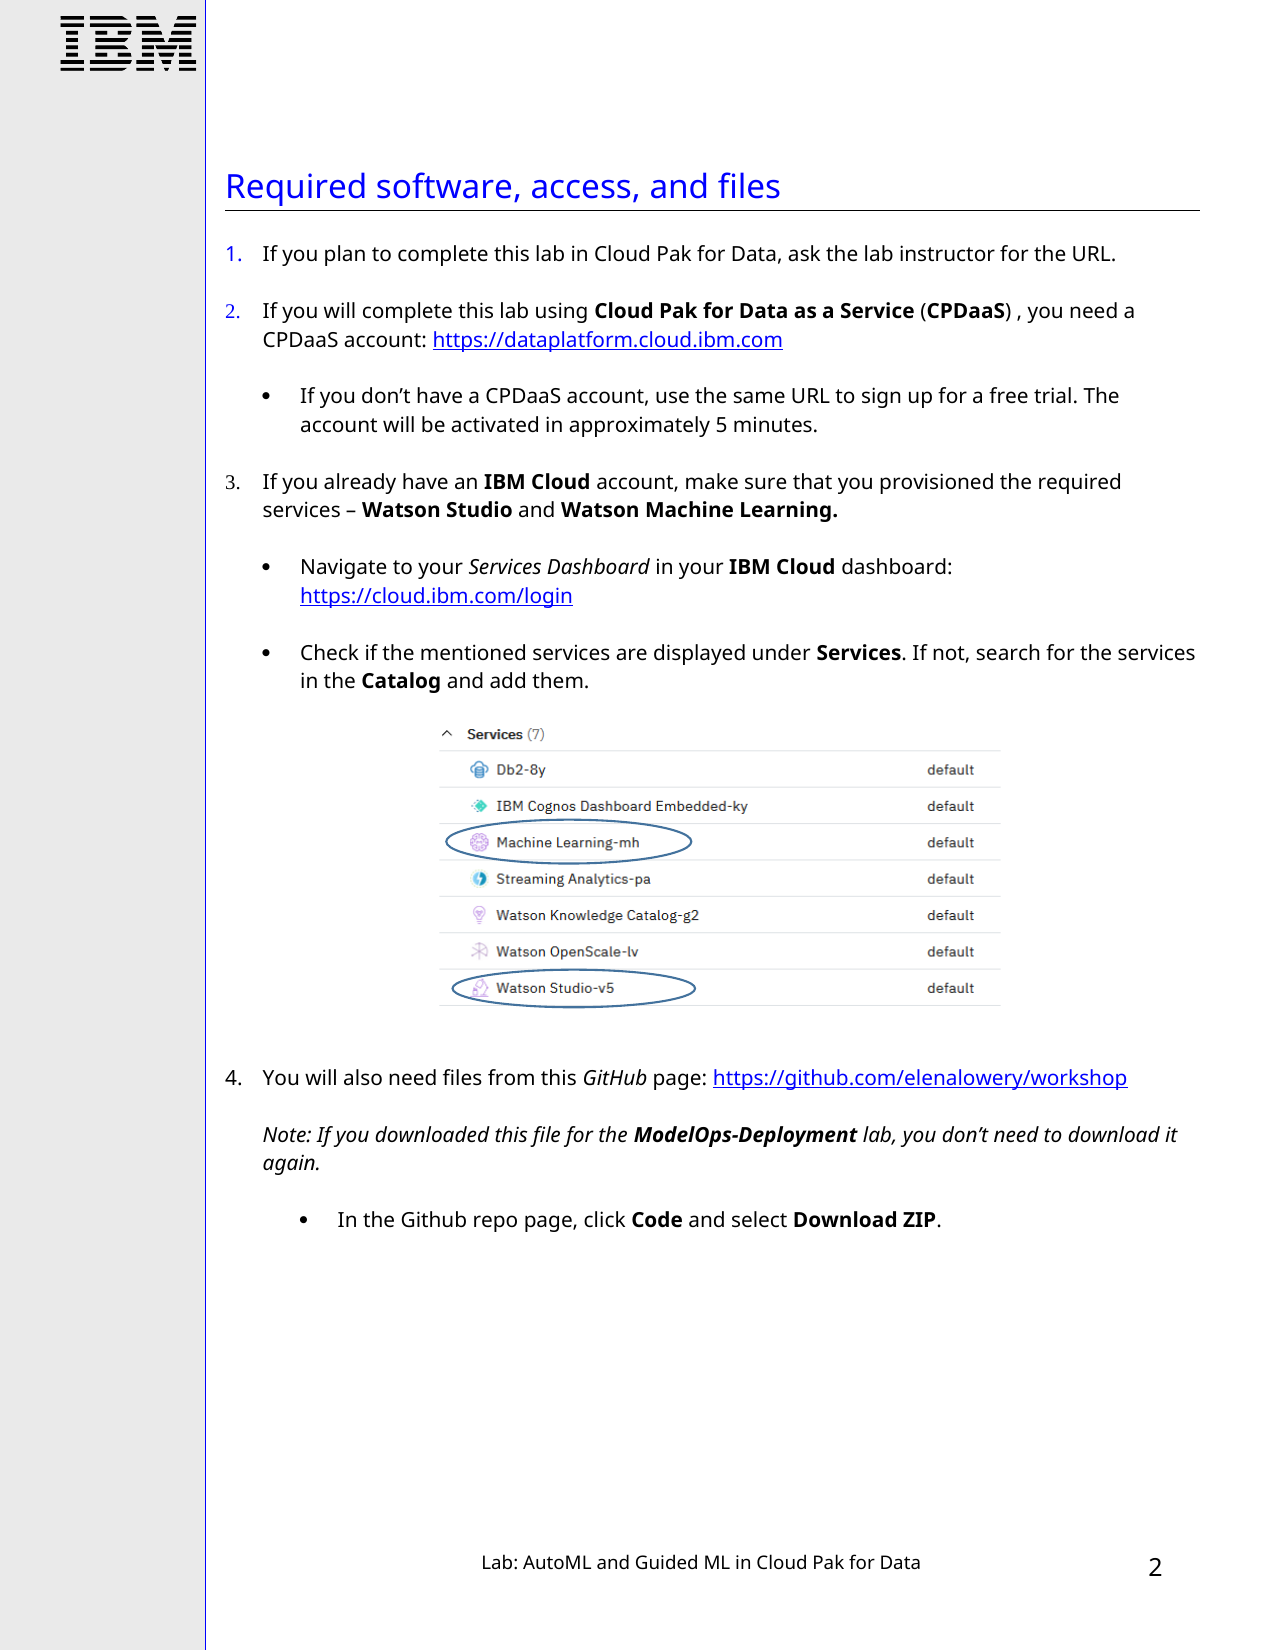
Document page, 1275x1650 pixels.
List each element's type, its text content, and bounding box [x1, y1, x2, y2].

list If you will complete this lab using Cloud Pak for Data as a Service (CPDaaS) , you need a CPDaaS account: https://dataplatform.cloud.ibm.com [225, 296, 1200, 353]
list If you don’t have a CPDaaS account, use the same URL to sign up for a free trial. The account will be activated in approximately 5 minutes. [262, 382, 1200, 438]
picture [439, 722, 1001, 1006]
list If you already have an IBM Cloud account, make sure that you provisioned the required services – Watson Studio and Watson Machine Learning. [225, 467, 1200, 524]
list In the Github repo page, click Code and select Download ZIP. [300, 1205, 1200, 1233]
list If you plan to complete this lab in Cloud Pak for Data, ask the lab instructor for the URL. [225, 239, 1200, 268]
list You will also need files from this GitHub page: https://github.com/elenalowery/workshop [225, 1063, 1200, 1091]
picture [454, 971, 693, 1006]
list Note: If you downloaded this file for the ModelOps-Deployment lab, you don’t need to download it again. [262, 1120, 1200, 1177]
list Check if the mentioned services are displayed under Services. If not, search for the services in the Catalog and add them. [262, 638, 1200, 694]
subtitle Required software, access, and files [225, 162, 1200, 210]
list Navigate to your Services Dashboard in your IBM Cloud dashboard: https://cloud.ibm.com/login [262, 552, 1200, 609]
picture [60, 16, 197, 71]
